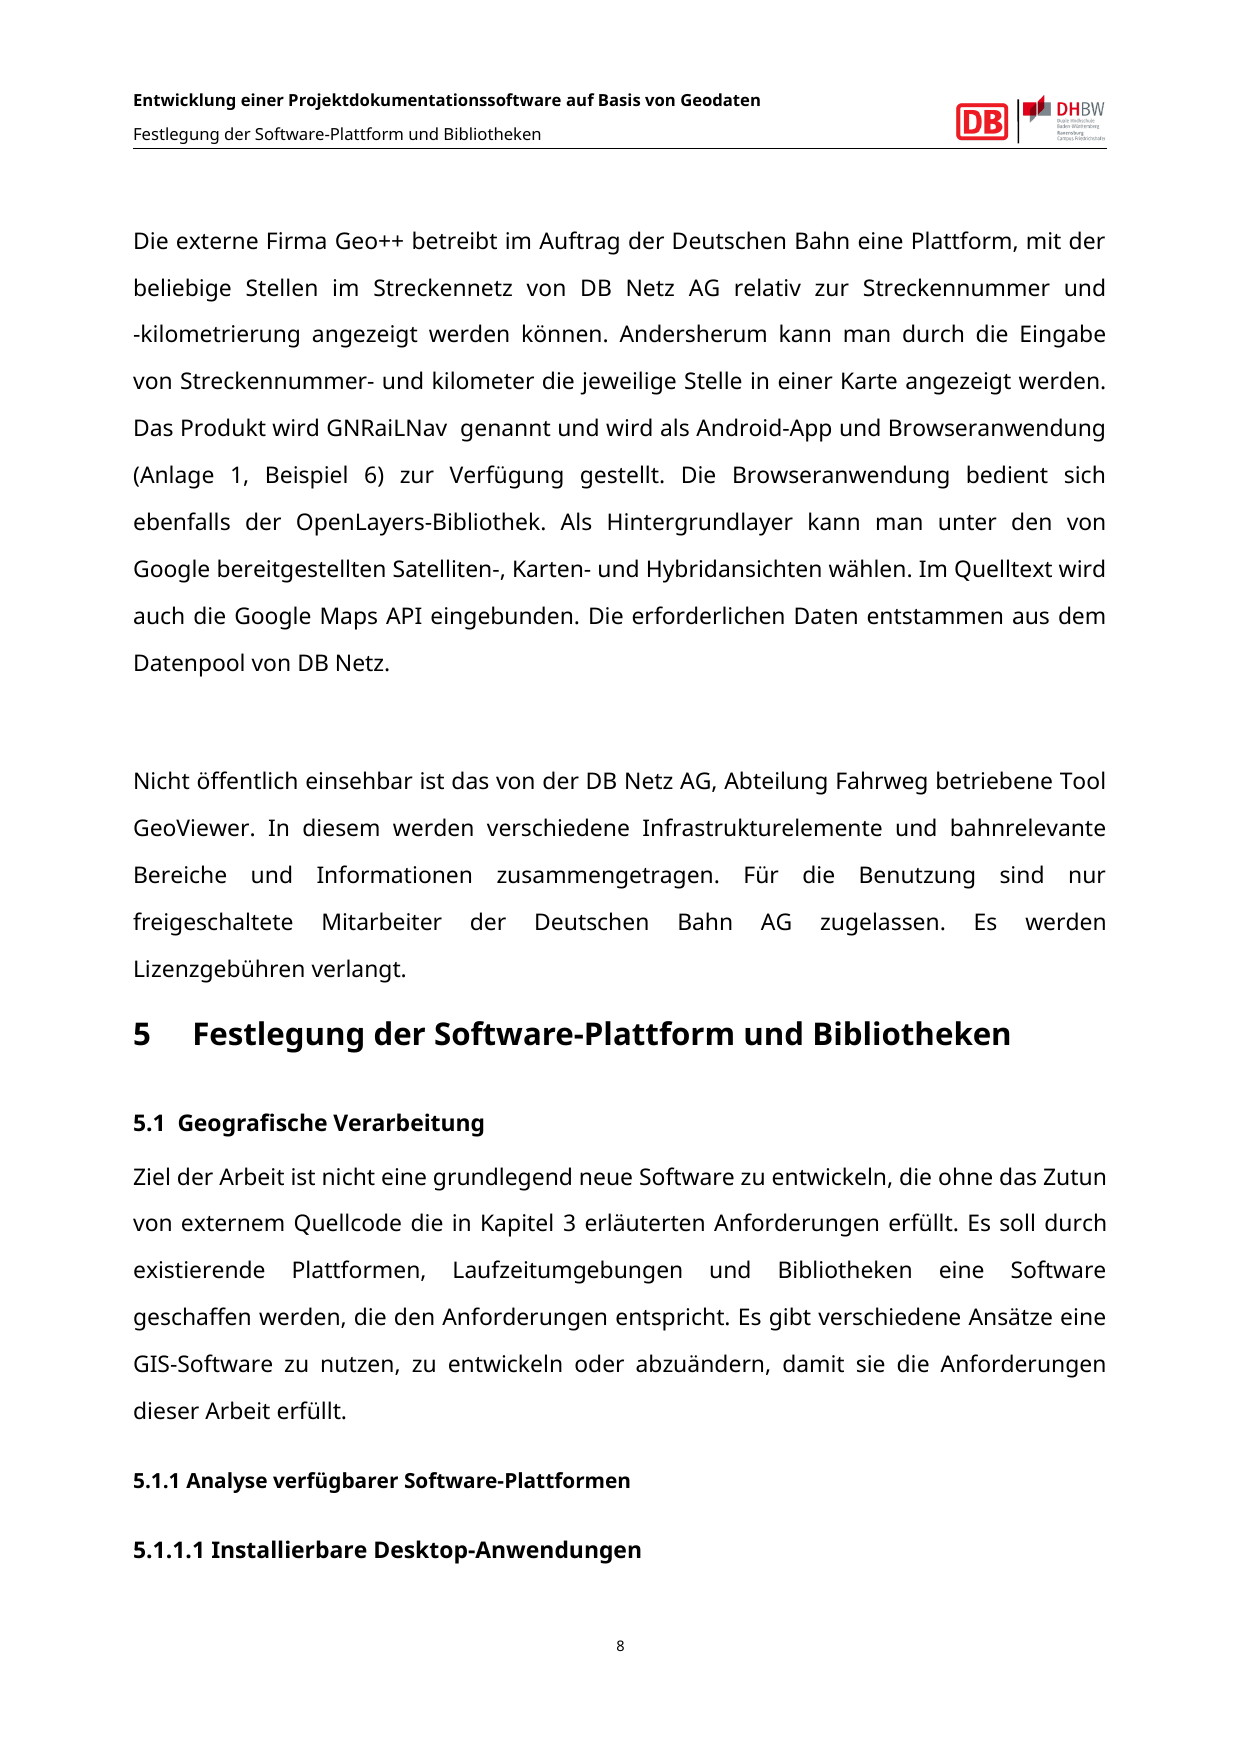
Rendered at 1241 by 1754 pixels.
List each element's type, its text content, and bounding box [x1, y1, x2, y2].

picture [956, 103, 1009, 141]
subtitle Festlegung der Software-Plattform und Bibliotheken [133, 1012, 1107, 1055]
subtitle Installierbare Desktop-Anwendungen [133, 1534, 1107, 1566]
subtitle Analyse verfügbarer Software-Plattformen [133, 1467, 1107, 1495]
subtitle Geografische Verarbeitung [133, 1107, 1107, 1138]
text Ziel der Arbeit ist nicht eine grundlegend neue Software zu entwickeln, die ohne das Zutun von externem Quellcode die in Kapitel 3 erläuterten Anforderungen erfüllt. Es soll durch existierende Plattformen, Laufzeitumgebungen und Bibliotheken eine Software geschaffen werden, die den Anforderungen entspricht. Es gibt verschiedene Ansätze eine GIS-Software zu nutzen, zu entwickeln oder abzuändern, damit sie die Anforderungen dieser Arbeit erfüllt. [133, 1160, 1107, 1426]
text Nicht öffentlich einsehbar ist das von der DB Netz AG, Abteilung Fahrweg betriebene Tool GeoViewer. In diesem werden verschiedene Infrastrukturelemente und bahnrelevante Bereiche und Informationen zusammengetragen. Für die Benutzung sind nur freigeschaltete Mitarbeiter der Deutschen Bahn AG zugelassen. Es werden Lizenzgebühren verlangt. [133, 765, 1107, 984]
text Die externe Firma Geo++ betreibt im Auftrag der Deutschen Bahn eine Plattform, mit der beliebige Stellen im Streckennetz von DB Netz AG relativ zur Streckennummer und -kilometrierung angezeigt werden können. Andersherum kann man durch die Eingabe von Streckennummer- und kilometer die jeweilige Stelle in einer Karte angezeigt werden. Das Produkt wird GNRaiLNav genannt und wird als Android-App und Browseranwendung (Anlage 1, Beispiel 6) zur Verfügung gestellt. Die Browseranwendung bedient sich ebenfalls der OpenLayers-Bibliothek. Als Hintergrundlayer kann man unter den von Google bereitgestellten Satelliten-, Karten- und Hybridansichten wählen. Im Quelltext wird auch die Google Maps API eingebunden. Die erforderlichen Daten entstammen aus dem Datenpool von DB Netz. [133, 225, 1107, 678]
picture [1023, 95, 1106, 141]
